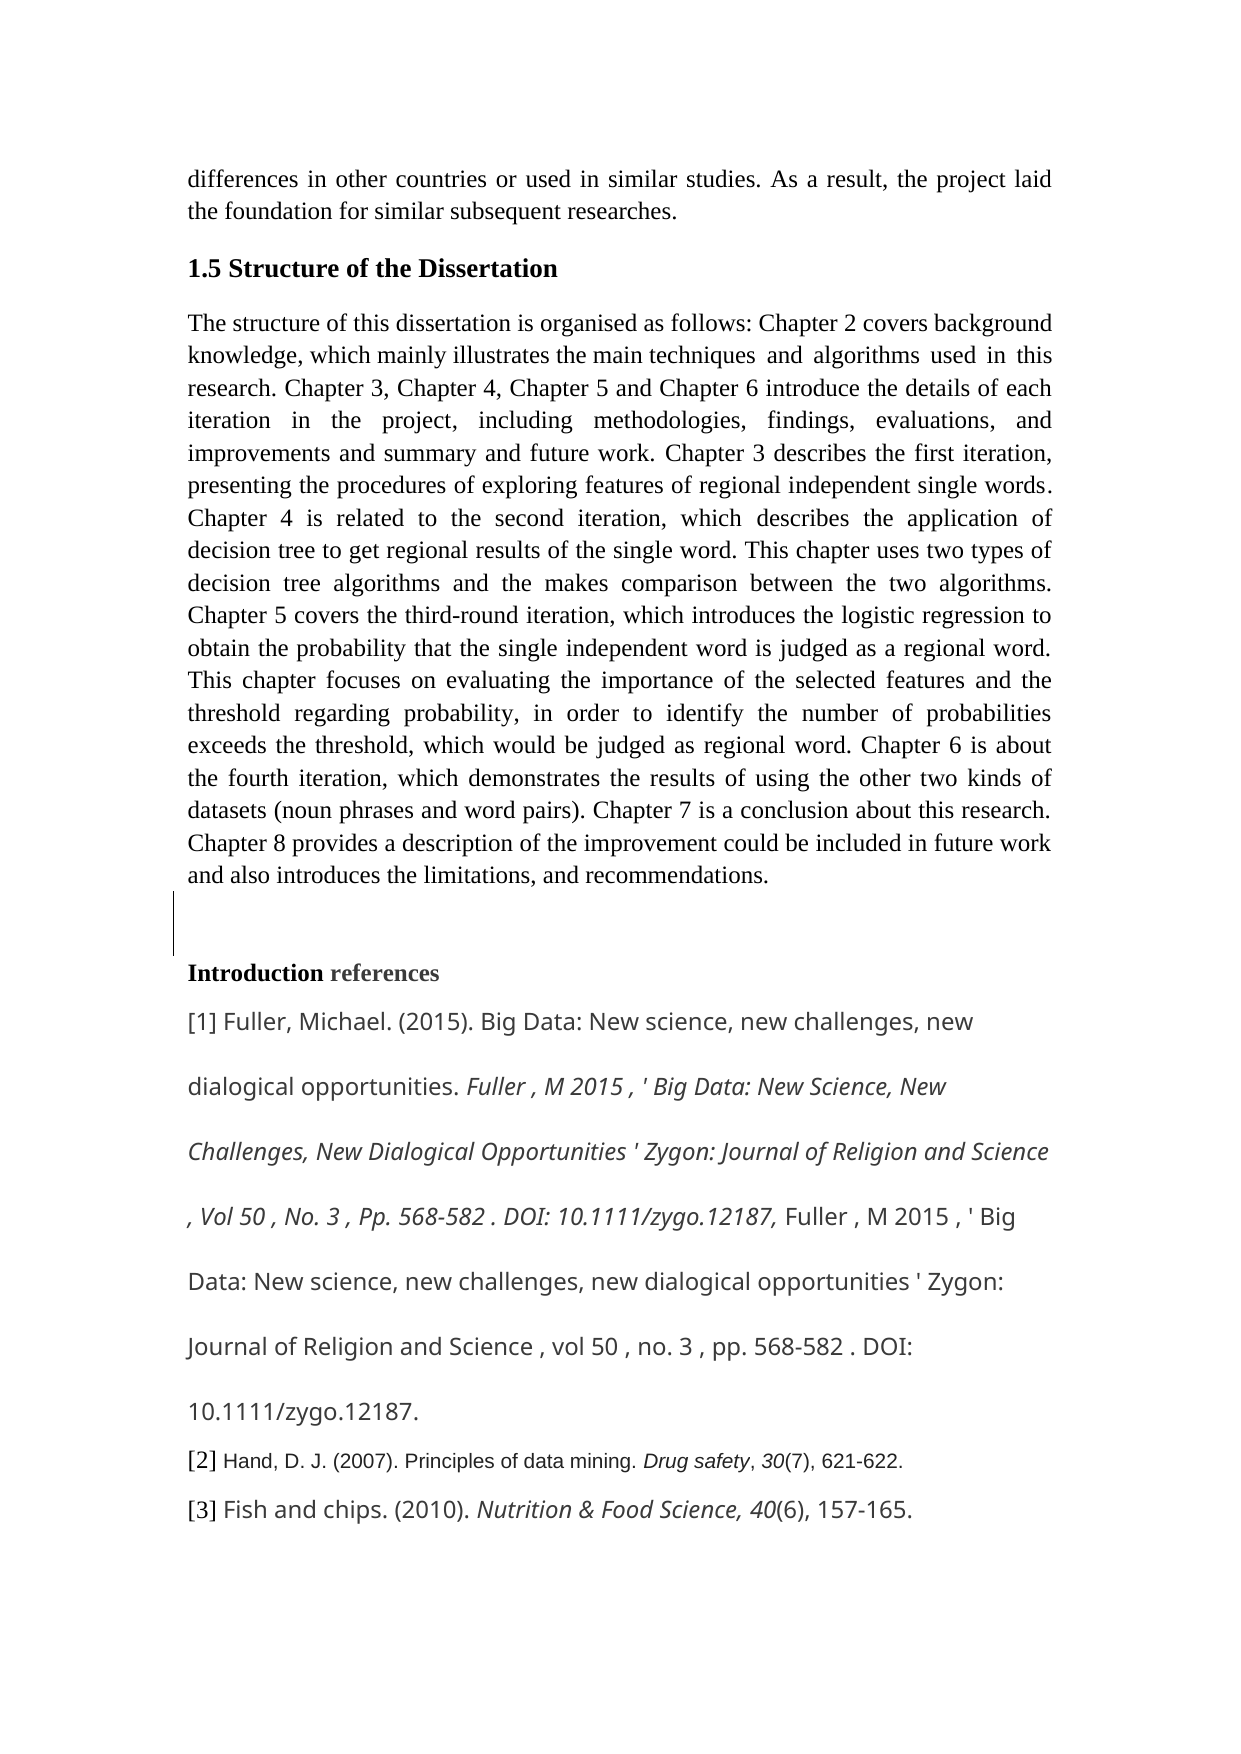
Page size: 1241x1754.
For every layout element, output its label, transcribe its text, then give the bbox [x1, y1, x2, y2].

text Introduction references [187, 956, 1053, 989]
subtitle 1.5 Structure of the Dissertation [187, 252, 1053, 284]
text [3] Fish and chips. (2010). Nutrition & Food Science, 40(6), 157-165. [187, 1476, 1053, 1541]
text [2] Hand, D. J. (2007). Principles of data mining. Drug safety, 30(7), 621-622. [187, 1444, 1053, 1476]
text The structure of this dissertation is organised as follows: Chapter 2 covers background knowledge, which mainly illustrates the main techniques and algorithms used in this research. Chapter 3, Chapter 4, Chapter 5 and Chapter 6 introduce the details of each iteration in the project, including methodologies, findings, evaluations, and improvements and summary and future work. Chapter 3 describes the first iteration, presenting the procedures of exploring features of regional independent single words. Chapter 4 is related to the second iteration, which describes the application of decision tree to get regional results of the single word. This chapter uses two types of decision tree algorithms and the makes comparison between the two algorithms. Chapter 5 covers the third-round iteration, which introduces the logistic regression to obtain the probability that the single independent word is judged as a regional word. This chapter focuses on evaluating the importance of the selected features and the threshold regarding probability, in order to identify the number of probabilities exceeds the threshold, which would be judged as regional word. Chapter 6 is about the fourth iteration, which demonstrates the results of using the other two kinds of datasets (noun phrases and word pairs). Chapter 7 is a conclusion about this research. Chapter 8 provides a description of the improvement could be included in future work and also introduces the limitations, and recommendations. [187, 306, 1053, 891]
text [187, 162, 1053, 227]
text [1] Fuller, Michael. (2015). Big Data: New science, new challenges, new dialogical opportunities. Fuller , M 2015 , ' Big Data: New Science, New Challenges, New Dialogical Opportunities ' Zygon: Journal of Religion and Science , Vol 50 , No. 3 , Pp. 568-582 . DOI: 10.1111/zygo.12187, Fuller , M 2015 , ' Big Data: New science, new challenges, new dialogical opportunities ' Zygon: Journal of Religion and Science , vol 50 , no. 3 , pp. 568-582 . DOI: 10.1111/zygo.12187. [187, 989, 1053, 1444]
